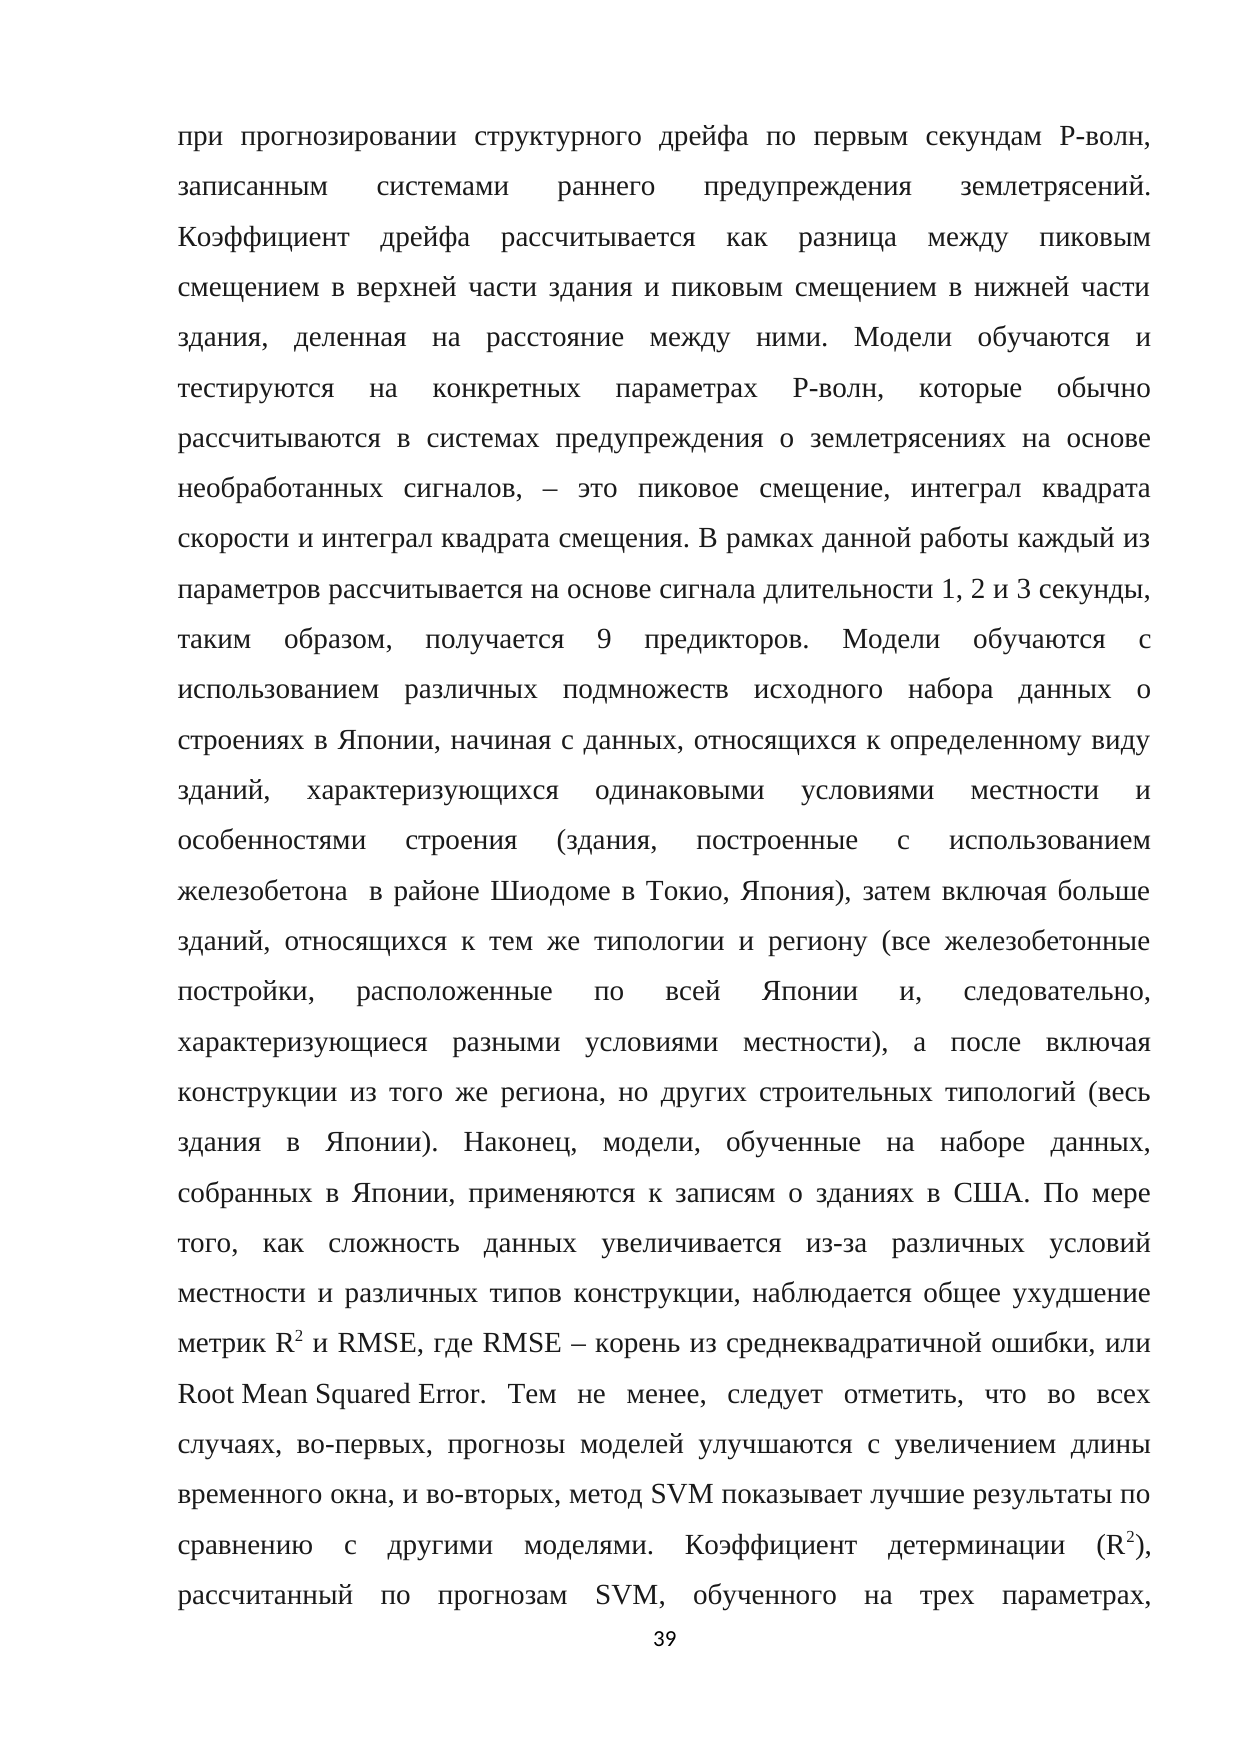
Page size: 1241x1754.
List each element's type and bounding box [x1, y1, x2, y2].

text [177, 118, 1152, 1611]
